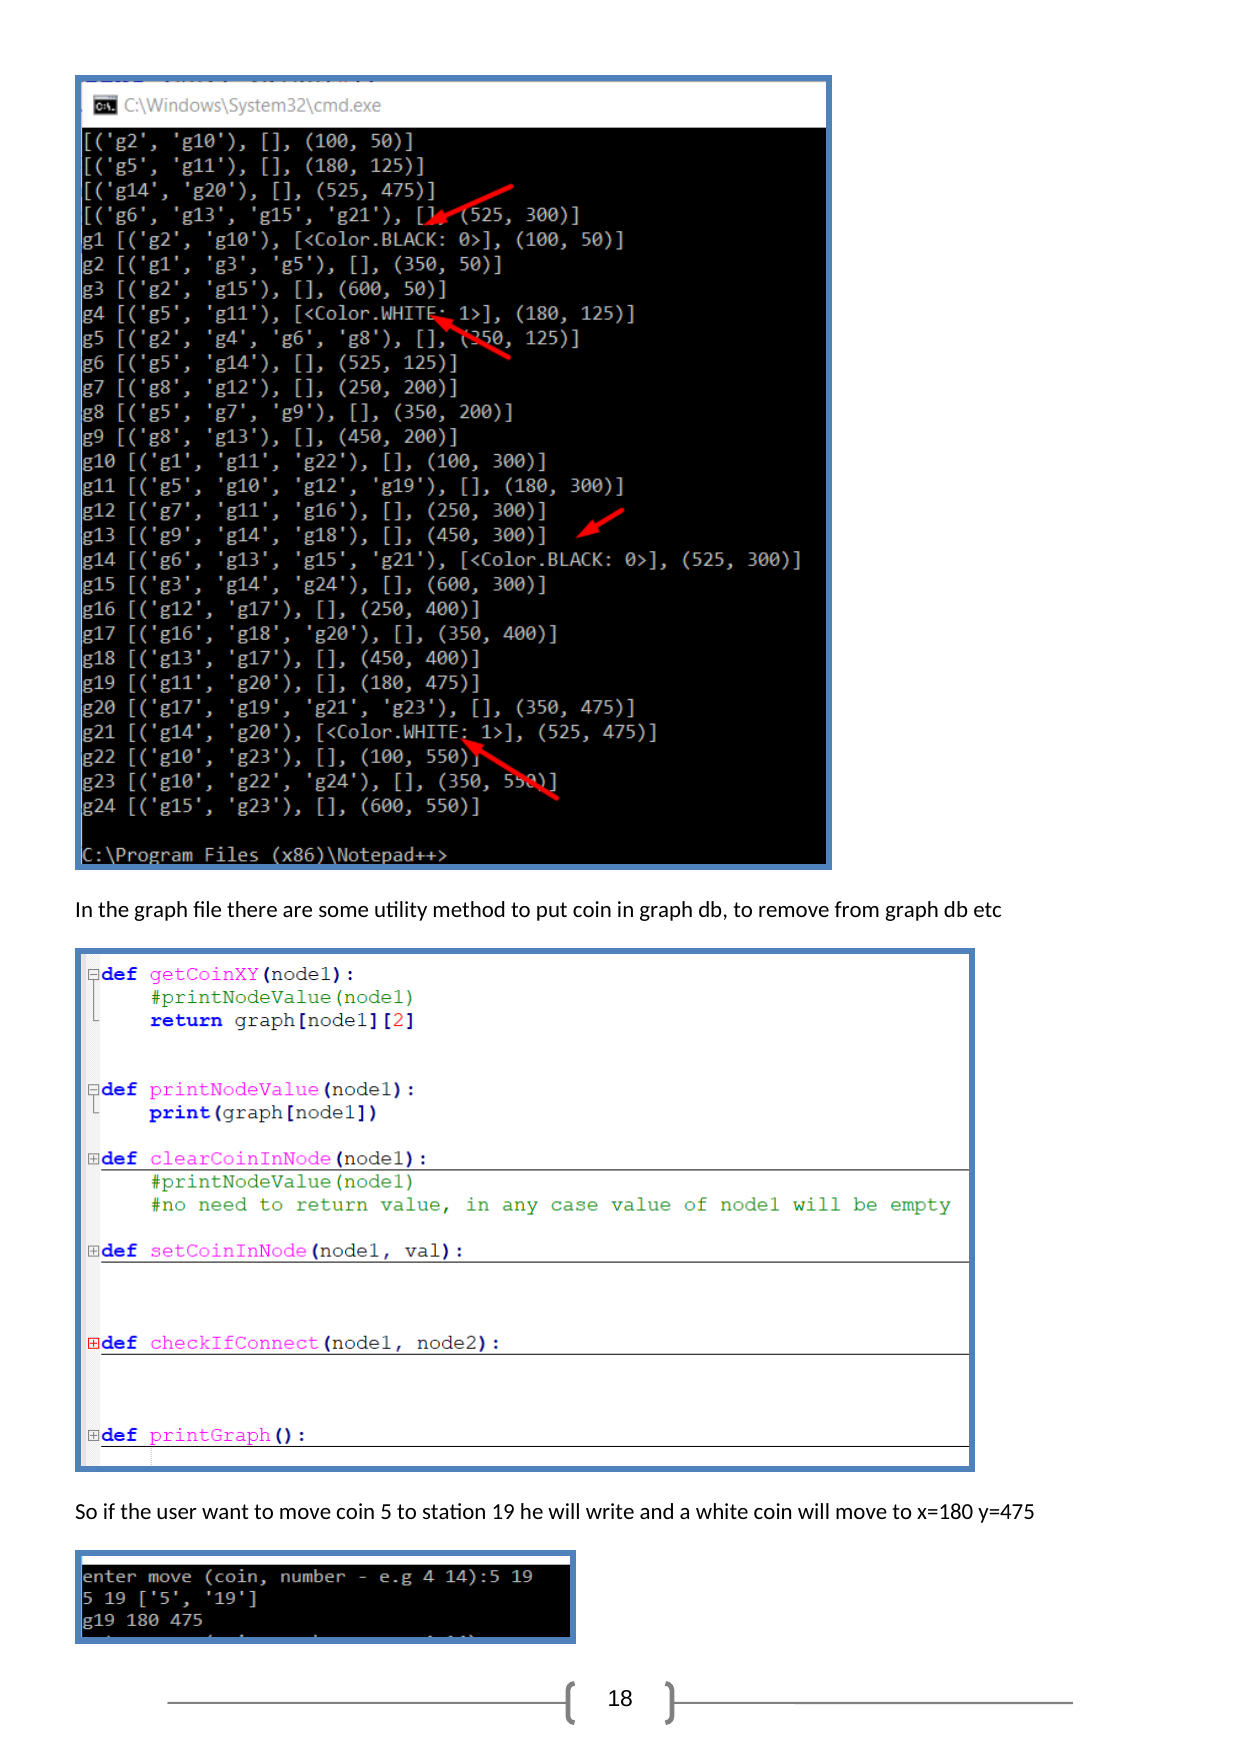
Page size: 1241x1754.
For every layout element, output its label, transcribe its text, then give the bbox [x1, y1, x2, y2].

text In the graph file there are some utility method to put coin in graph db, to remove from graph db etc [75, 895, 1165, 923]
picture [81, 81, 826, 864]
picture [81, 954, 969, 1466]
text So if the user want to move coin 5 to station 19 he will write and a white coin will move to x=180 y=475 [75, 1497, 1165, 1525]
picture [81, 1556, 570, 1637]
